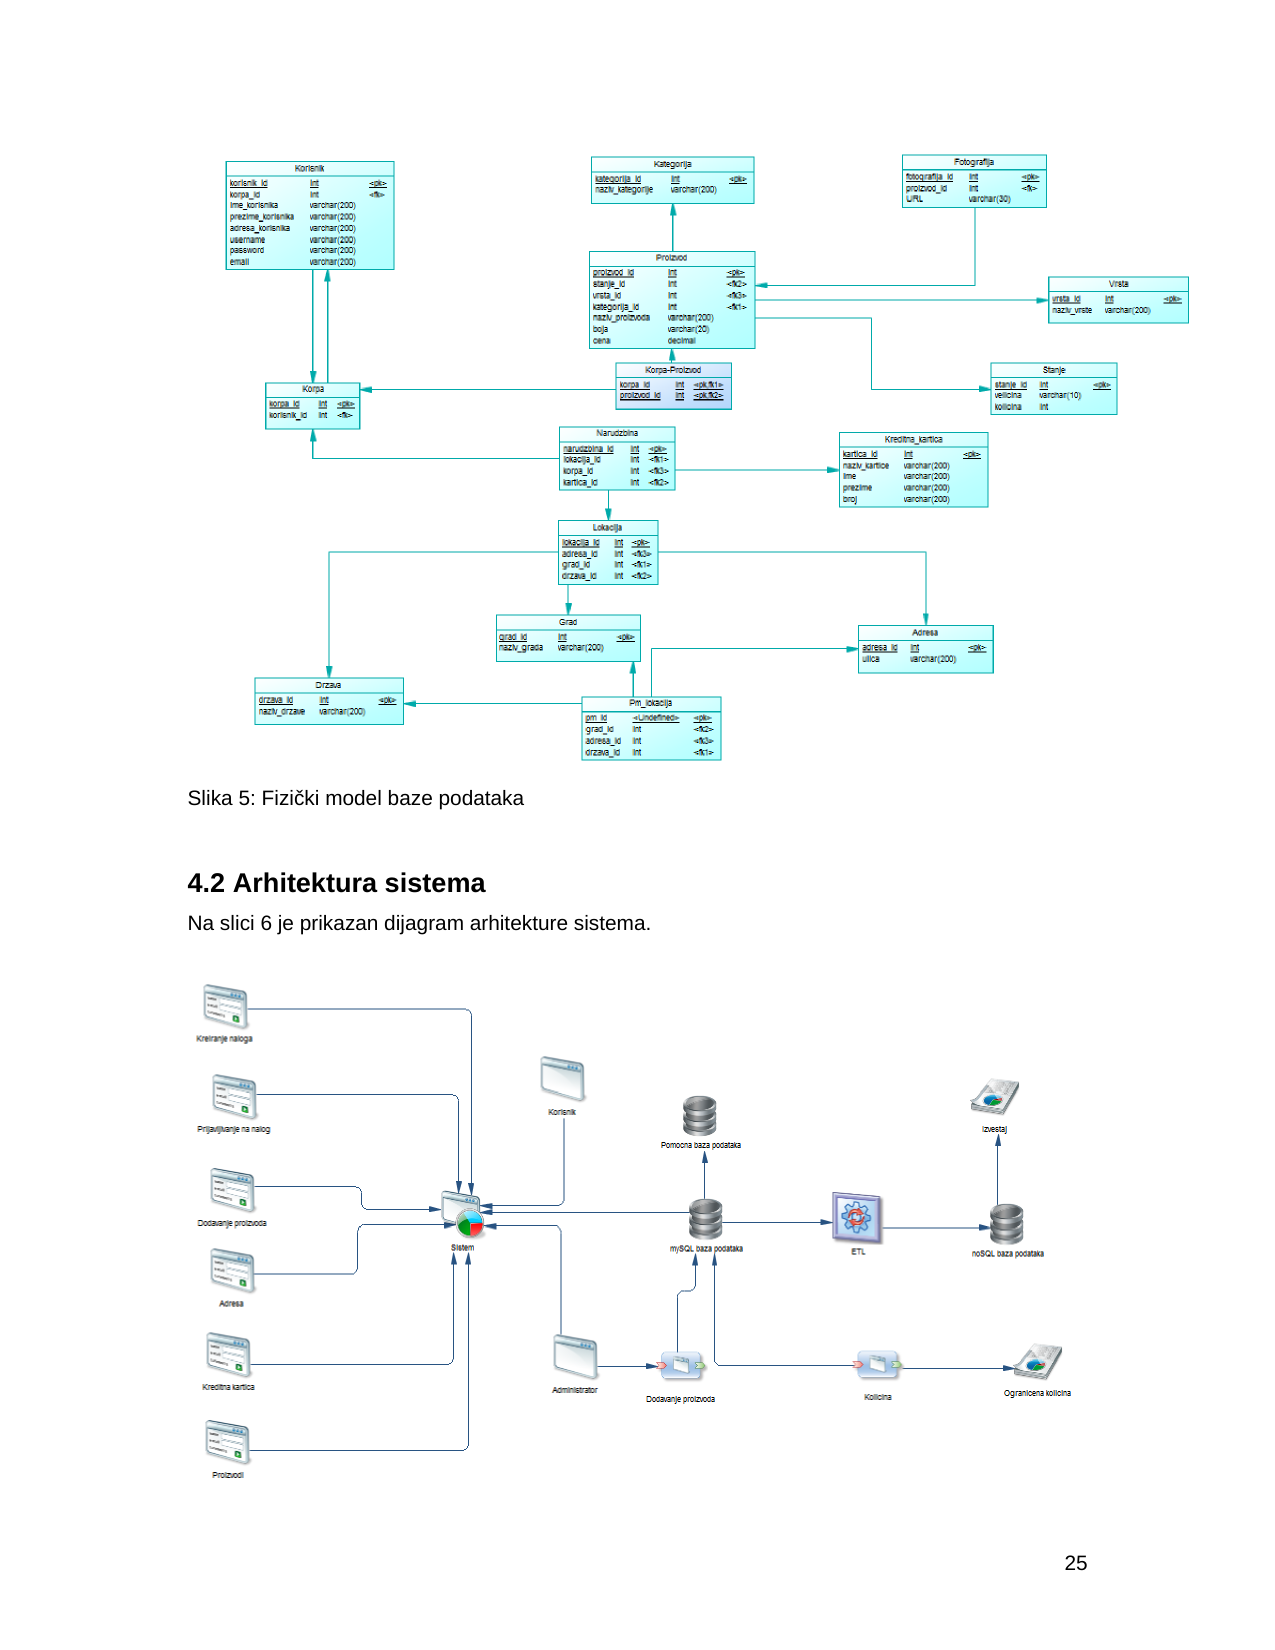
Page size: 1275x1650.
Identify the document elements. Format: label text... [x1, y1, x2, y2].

picture [187, 959, 1088, 1494]
subtitle 4.2 Arhitektura sistema [187, 867, 1087, 898]
text Slika 5: Fizički model baze podataka [187, 786, 1087, 810]
picture [187, 150, 1205, 774]
text Na slici 6 je prikazan dijagram arhitekture sistema. [187, 911, 1087, 935]
